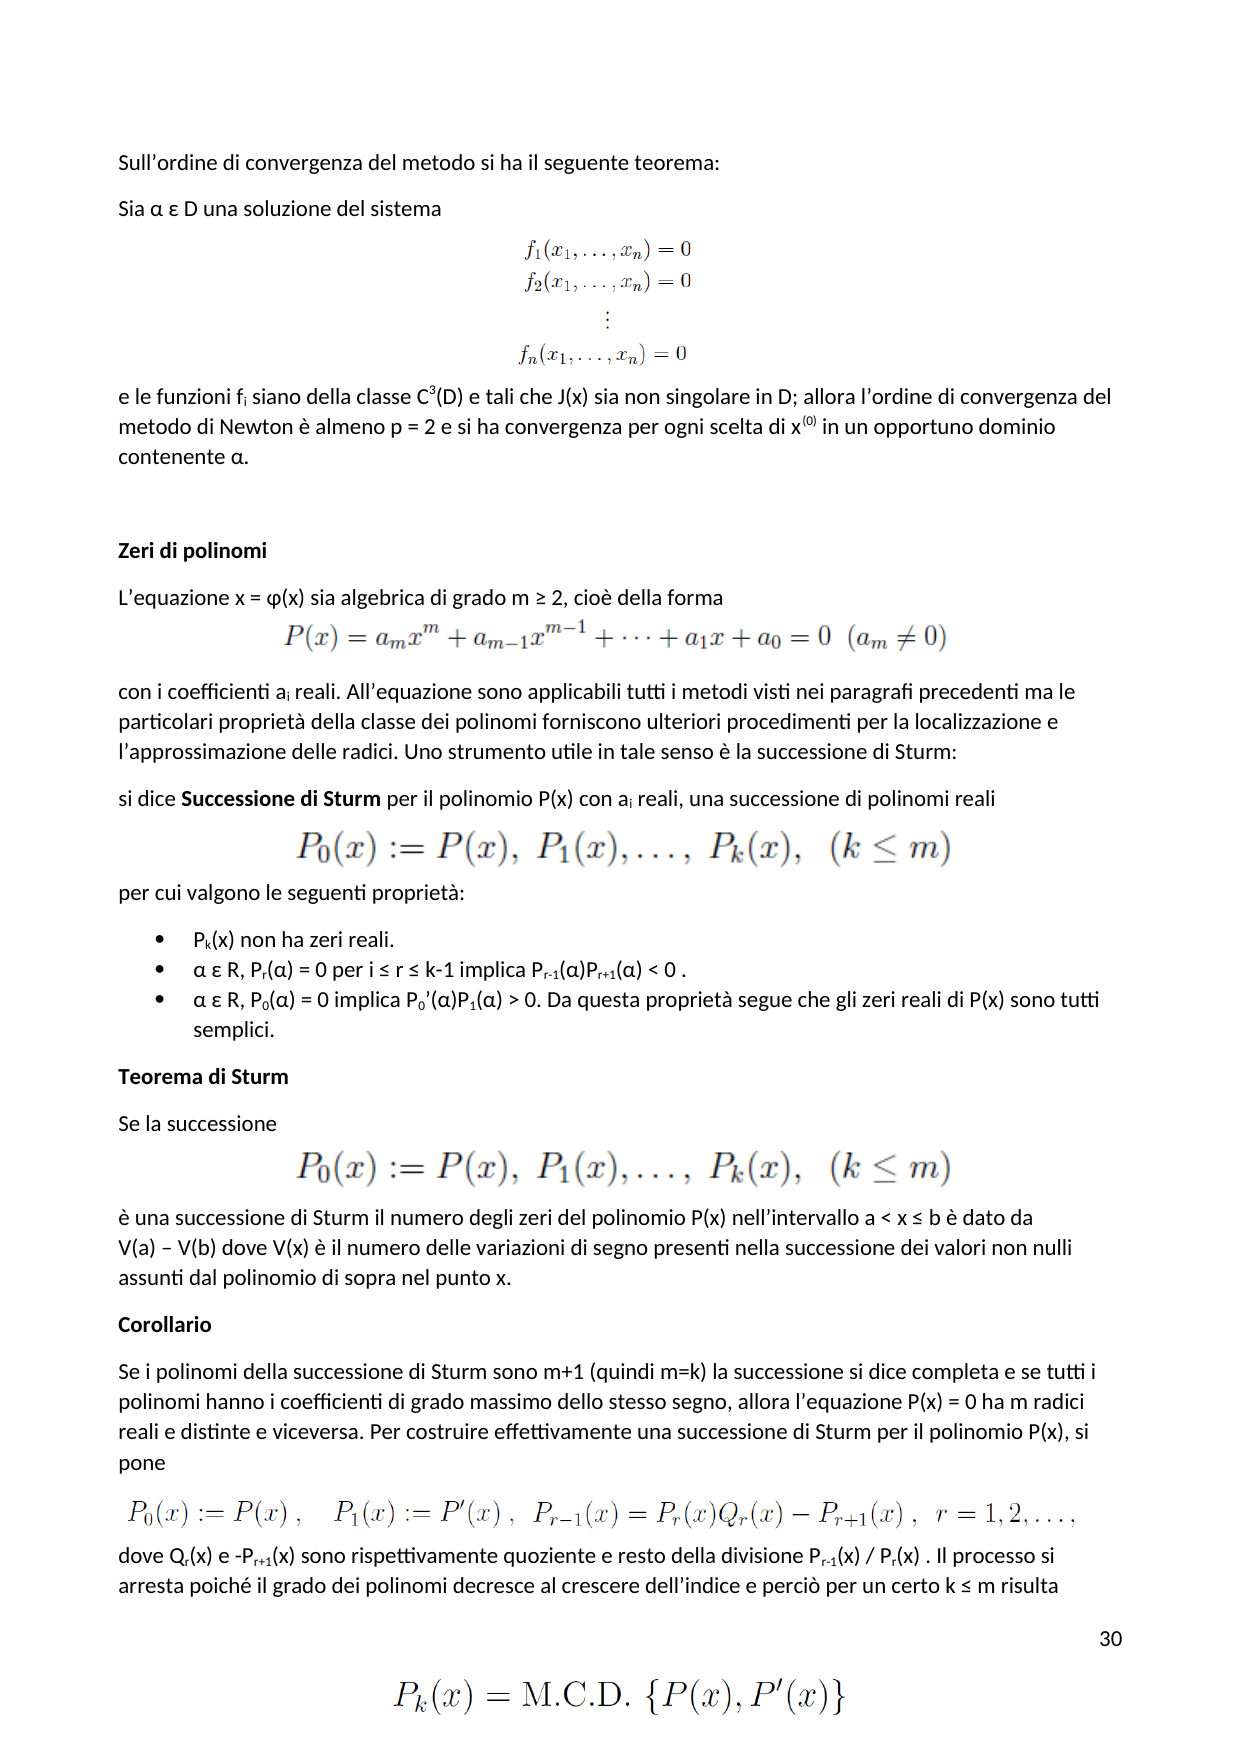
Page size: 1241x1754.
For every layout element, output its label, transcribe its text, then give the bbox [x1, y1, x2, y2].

picture [273, 617, 967, 661]
text con i coefficienti ai reali. All’equazione sono applicabili tutti i metodi visti nei paragrafi precedenti ma le particolari proprietà della classe dei polinomi forniscono ulteriori procedimenti per la localizzazione e l’approssimazione delle radici. Uno strumento utile in tale senso è la successione di Sturm: [118, 677, 1122, 765]
picture [392, 1672, 848, 1718]
text si dice Successione di Sturm per il polinomio P(x) con ai reali, una successione di polinomi reali [118, 784, 1122, 812]
text Se la successione [118, 1109, 1122, 1137]
text per cui valgono le seguenti proprietà: [118, 878, 1122, 906]
picture [514, 226, 691, 371]
text Teorema di Sturm [118, 1062, 1122, 1090]
list α ε R, Pr(α) = 0 per i ≤ r ≤ k-1 implica Pr-1(α)Pr+1(α) < 0 . [156, 955, 1122, 983]
list α ε R, P0(α) = 0 implica P0’(α)P1(α) > 0. Da questa proprietà segue che gli zeri reali di P(x) sono tutti semplici. [156, 985, 1122, 1043]
text Se i polinomi della successione di Sturm sono m+1 (quindi m=k) la successione si dice completa e se tutti i polinomi hanno i coefficienti di grado massimo dello stesso segno, allora l’equazione P(x) = 0 ha m radici reali e distinte e viceversa. Per costruire effettivamente una successione di Sturm per il polinomio P(x), si pone [118, 1357, 1122, 1476]
text e le funzioni fi siano della classe C3(D) e tali che J(x) sia non singolare in D; allora l’ordine di convergenza del metodo di Newton è almeno p = 2 e si ha convergenza per ogni scelta di x(0) in un opportuno dominio contenente α. [118, 382, 1122, 470]
text Zeri di polinomi [118, 536, 1122, 564]
text è una successione di Sturm il numero degli zeri del polinomio P(x) nell’intervallo a < x ≤ b è dato da V(a) – V(b) dove V(x) è il numero delle variazioni di segno presenti nella successione dei valori non nulli assunti dal polinomio di sopra nel punto x. [118, 1203, 1122, 1291]
text Sia α ε D una soluzione del sistema [118, 194, 1122, 222]
picture [118, 1485, 1079, 1535]
picture [277, 820, 964, 878]
list Pk(x) non ha zeri reali. [156, 925, 1122, 953]
text Sull’ordine di convergenza del metodo si ha il seguente teorema: [118, 148, 1122, 176]
picture [277, 1140, 964, 1202]
text Corollario [118, 1310, 1122, 1338]
text L’equazione x = φ(x) sia algebrica di grado m ≥ 2, cioè della forma [118, 583, 1122, 611]
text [118, 1541, 1122, 1599]
